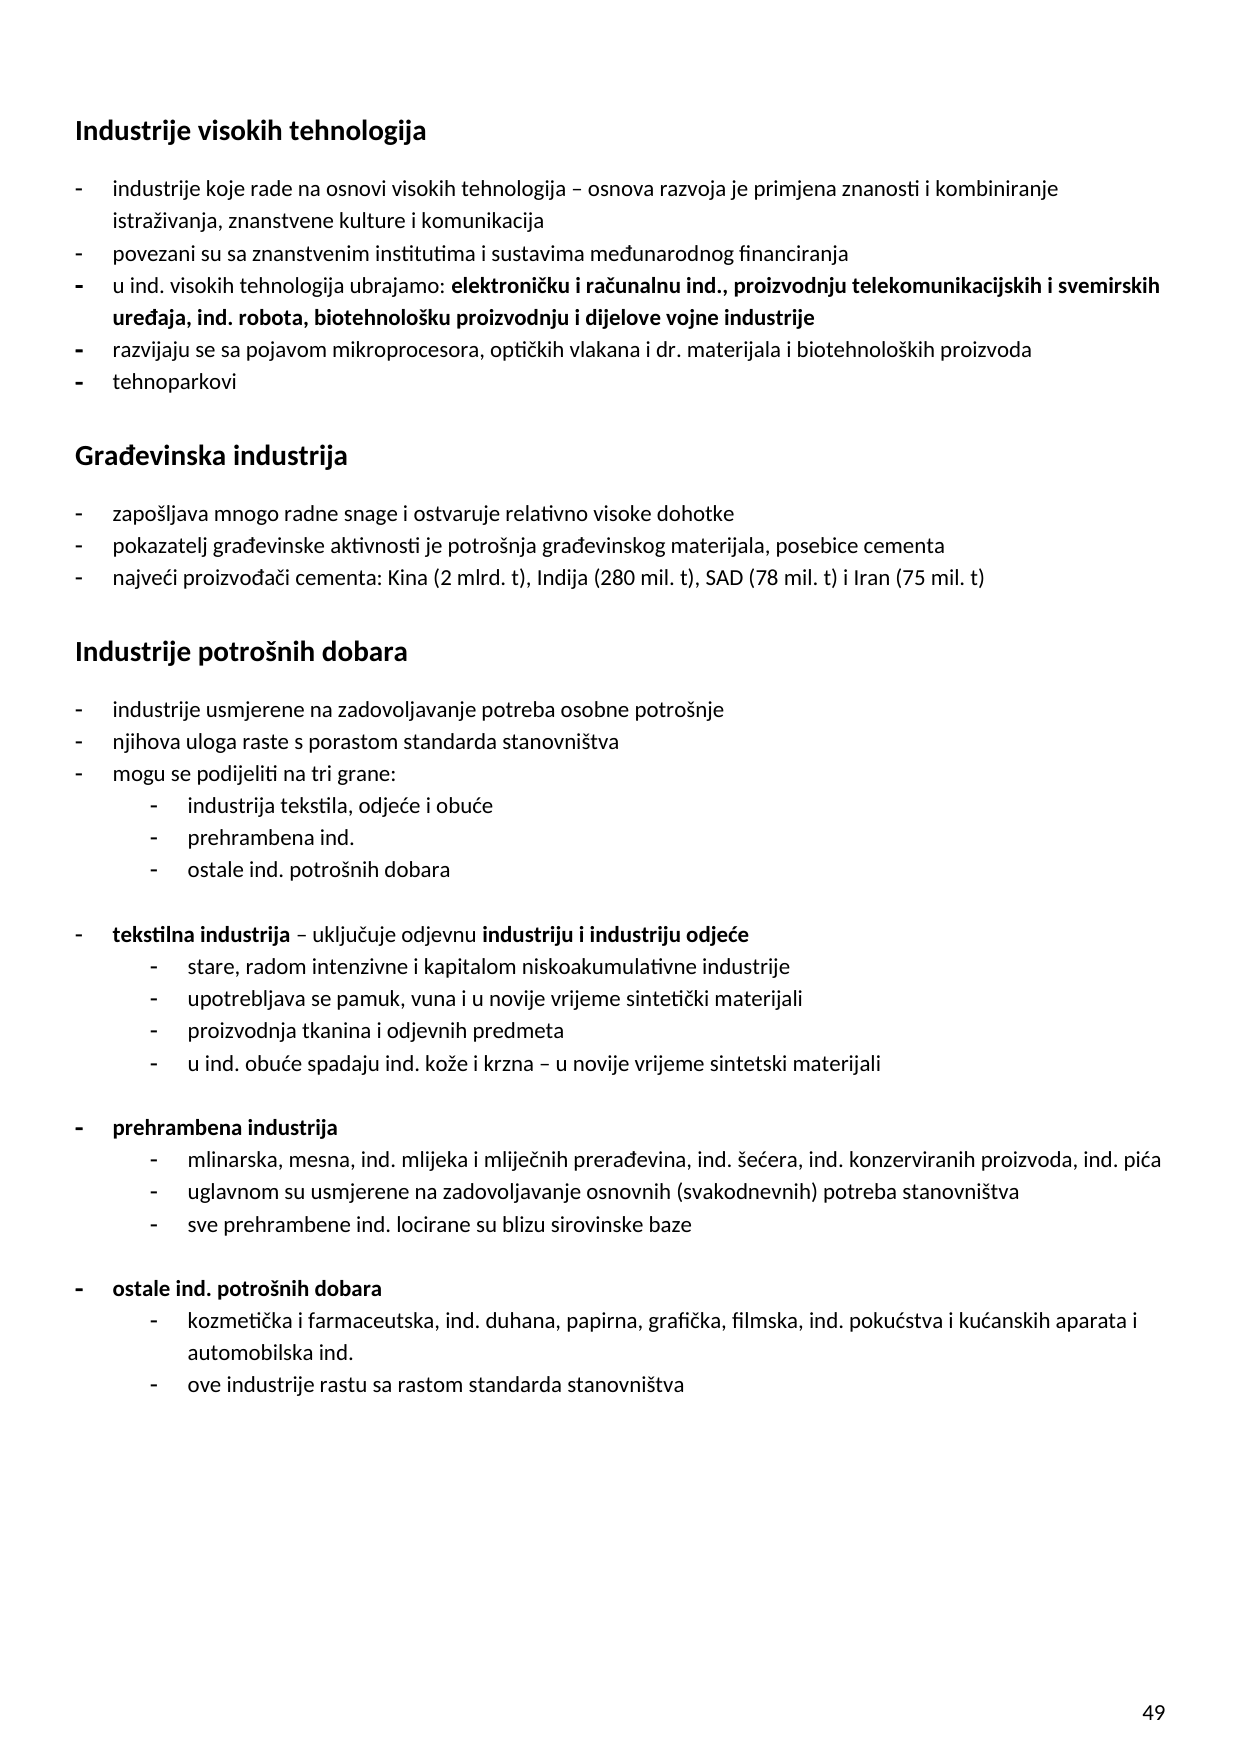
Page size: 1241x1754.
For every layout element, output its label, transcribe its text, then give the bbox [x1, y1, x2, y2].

list u ind. visokih tehnologija ubrajamo: elektroničku i računalnu ind., proizvodnju telekomunikacijskih i svemirskih uređaja, ind. robota, biotehnološku proizvodnju i dijelove vojne industrije [75, 271, 1165, 331]
list ove industrije rastu sa rastom standarda stanovništva [150, 1371, 1165, 1399]
list prehrambena ind. [150, 823, 1165, 851]
list upotrebljava se pamuk, vuna i u novije vrijeme sintetički materijali [150, 984, 1165, 1012]
list povezani su sa znanstvenim institutima i sustavima međunarodnog financiranja [75, 239, 1165, 267]
list tekstilna industrija – uključuje odjevnu industriju i industriju odjeće [75, 920, 1165, 948]
list razvijaju se sa pojavom mikroprocesora, optičkih vlakana i dr. materijala i biotehnoloških proizvoda [75, 335, 1165, 363]
list mlinarska, mesna, ind. mlijeka i mliječnih prerađevina, ind. šećera, ind. konzerviranih proizvoda, ind. pića [150, 1145, 1165, 1173]
list proizvodnja tkanina i odjevnih predmeta [150, 1017, 1165, 1044]
list industrija tekstila, odjeće i obuće [150, 791, 1165, 819]
list sve prehrambene ind. locirane su blizu sirovinske baze [150, 1210, 1165, 1238]
list ostale ind. potrošnih dobara [150, 856, 1165, 884]
list pokazatelj građevinske aktivnosti je potrošnja građevinskog materijala, posebice cementa [75, 531, 1165, 559]
list u ind. obuće spadaju ind. kože i krzna – u novije vrijeme sintetski materijali [150, 1049, 1165, 1077]
list ostale ind. potrošnih dobara [75, 1274, 1165, 1302]
list uglavnom su usmjerene na zadovoljavanje osnovnih (svakodnevnih) potreba stanovništva [150, 1177, 1165, 1206]
list industrije usmjerene na zadovoljavanje potreba osobne potrošnje [75, 695, 1165, 723]
list industrije koje rade na osnovi visokih tehnologija – osnova razvoja je primjena znanosti i kombiniranje istraživanja, znanstvene kulture i komunikacija [75, 174, 1165, 234]
list mogu se podijeliti na tri grane: [75, 759, 1165, 787]
list prehrambena industrija [75, 1113, 1165, 1141]
list njihova uloga raste s porastom standarda stanovništva [75, 727, 1165, 755]
subtitle Građevinska industrija [75, 437, 1165, 473]
list zapošljava mnogo radne snage i ostvaruje relativno visoke dohotke [75, 499, 1165, 527]
subtitle Industrije visokih tehnologija [75, 112, 1165, 148]
list kozmetička i farmaceutska, ind. duhana, papirna, grafička, filmska, ind. pokućstva i kućanskih aparata i automobilska ind. [150, 1306, 1165, 1366]
list tehnoparkovi [75, 367, 1165, 395]
list stare, radom intenzivne i kapitalom niskoakumulativne industrije [150, 952, 1165, 980]
list najveći proizvođači cementa: Kina (2 mlrd. t), Indija (280 mil. t), SAD (78 mil. t) i Iran (75 mil. t) [75, 563, 1165, 591]
subtitle Industrije potrošnih dobara [75, 633, 1165, 668]
